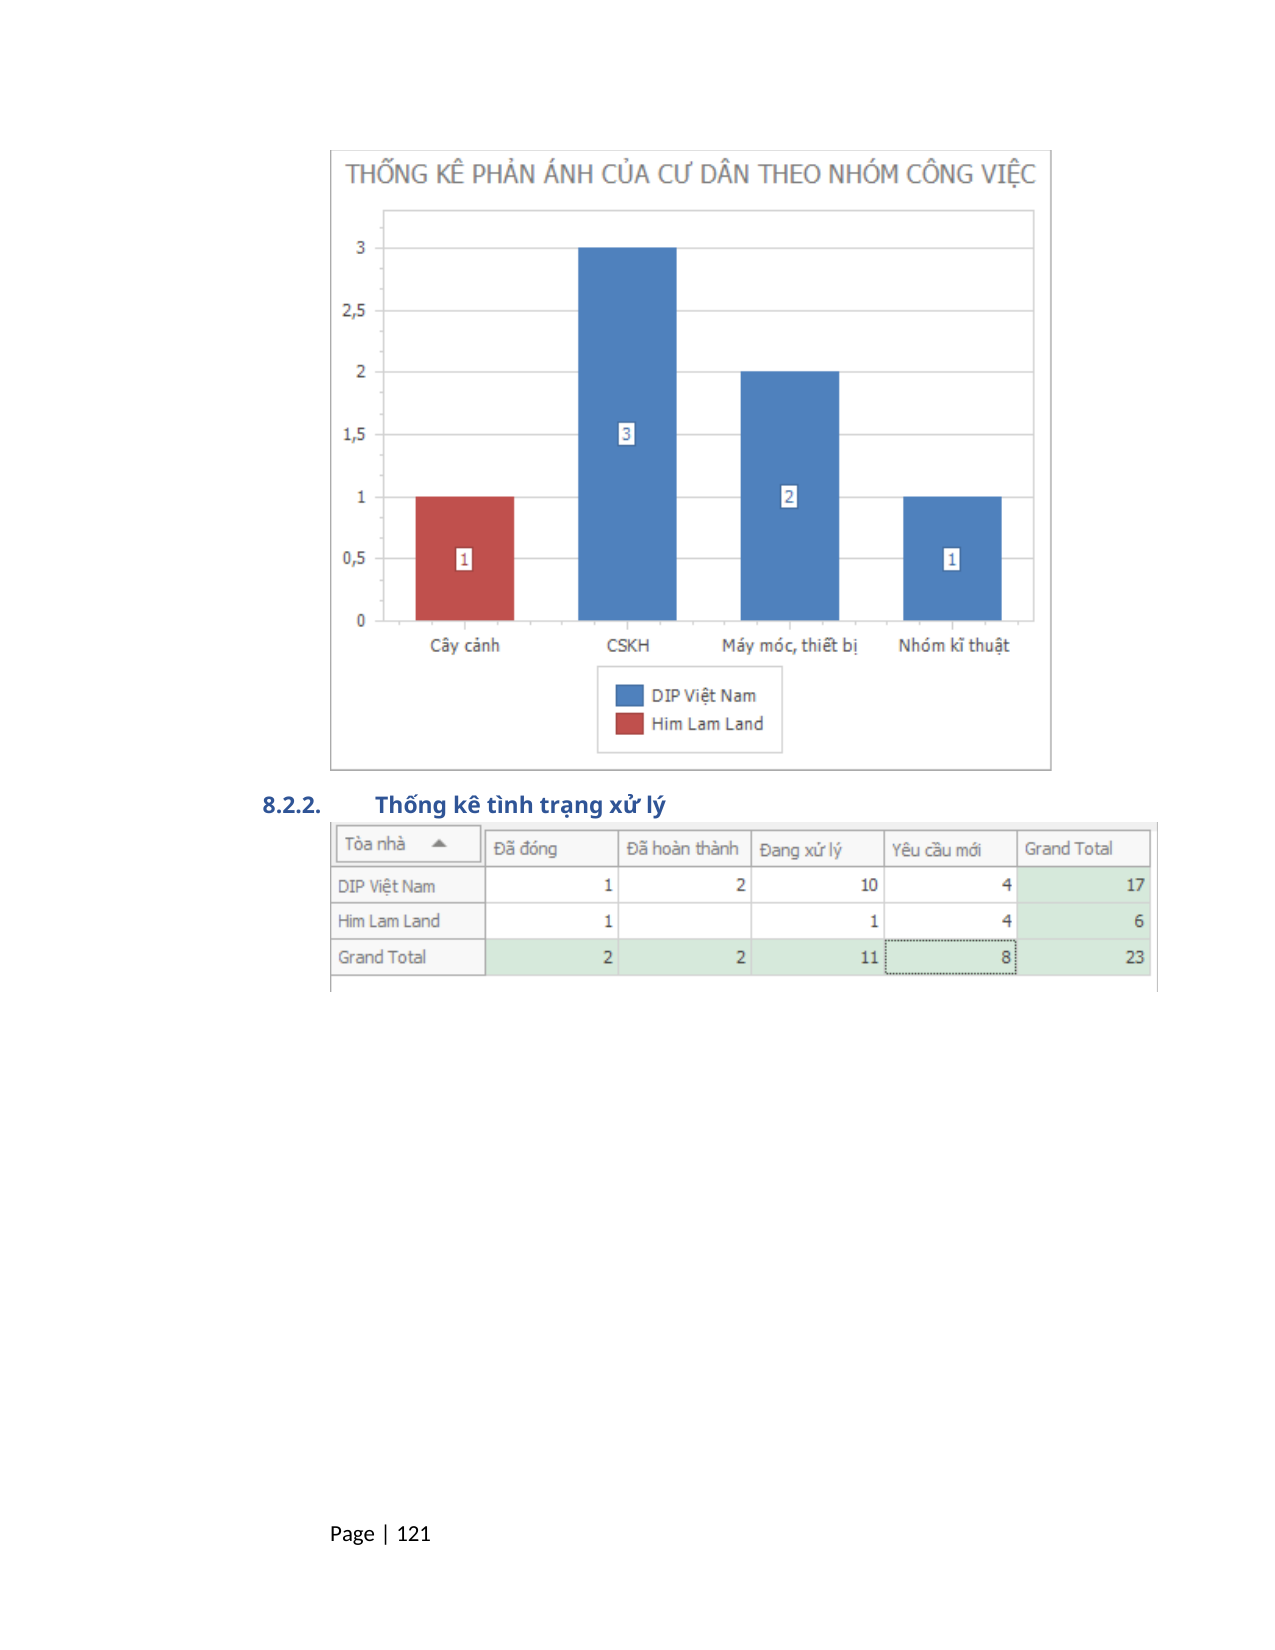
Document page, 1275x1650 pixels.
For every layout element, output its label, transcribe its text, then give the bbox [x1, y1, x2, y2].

picture [330, 150, 1052, 771]
subtitle Thống kê tình trạng xử lý [262, 789, 1125, 820]
picture [330, 822, 1158, 992]
